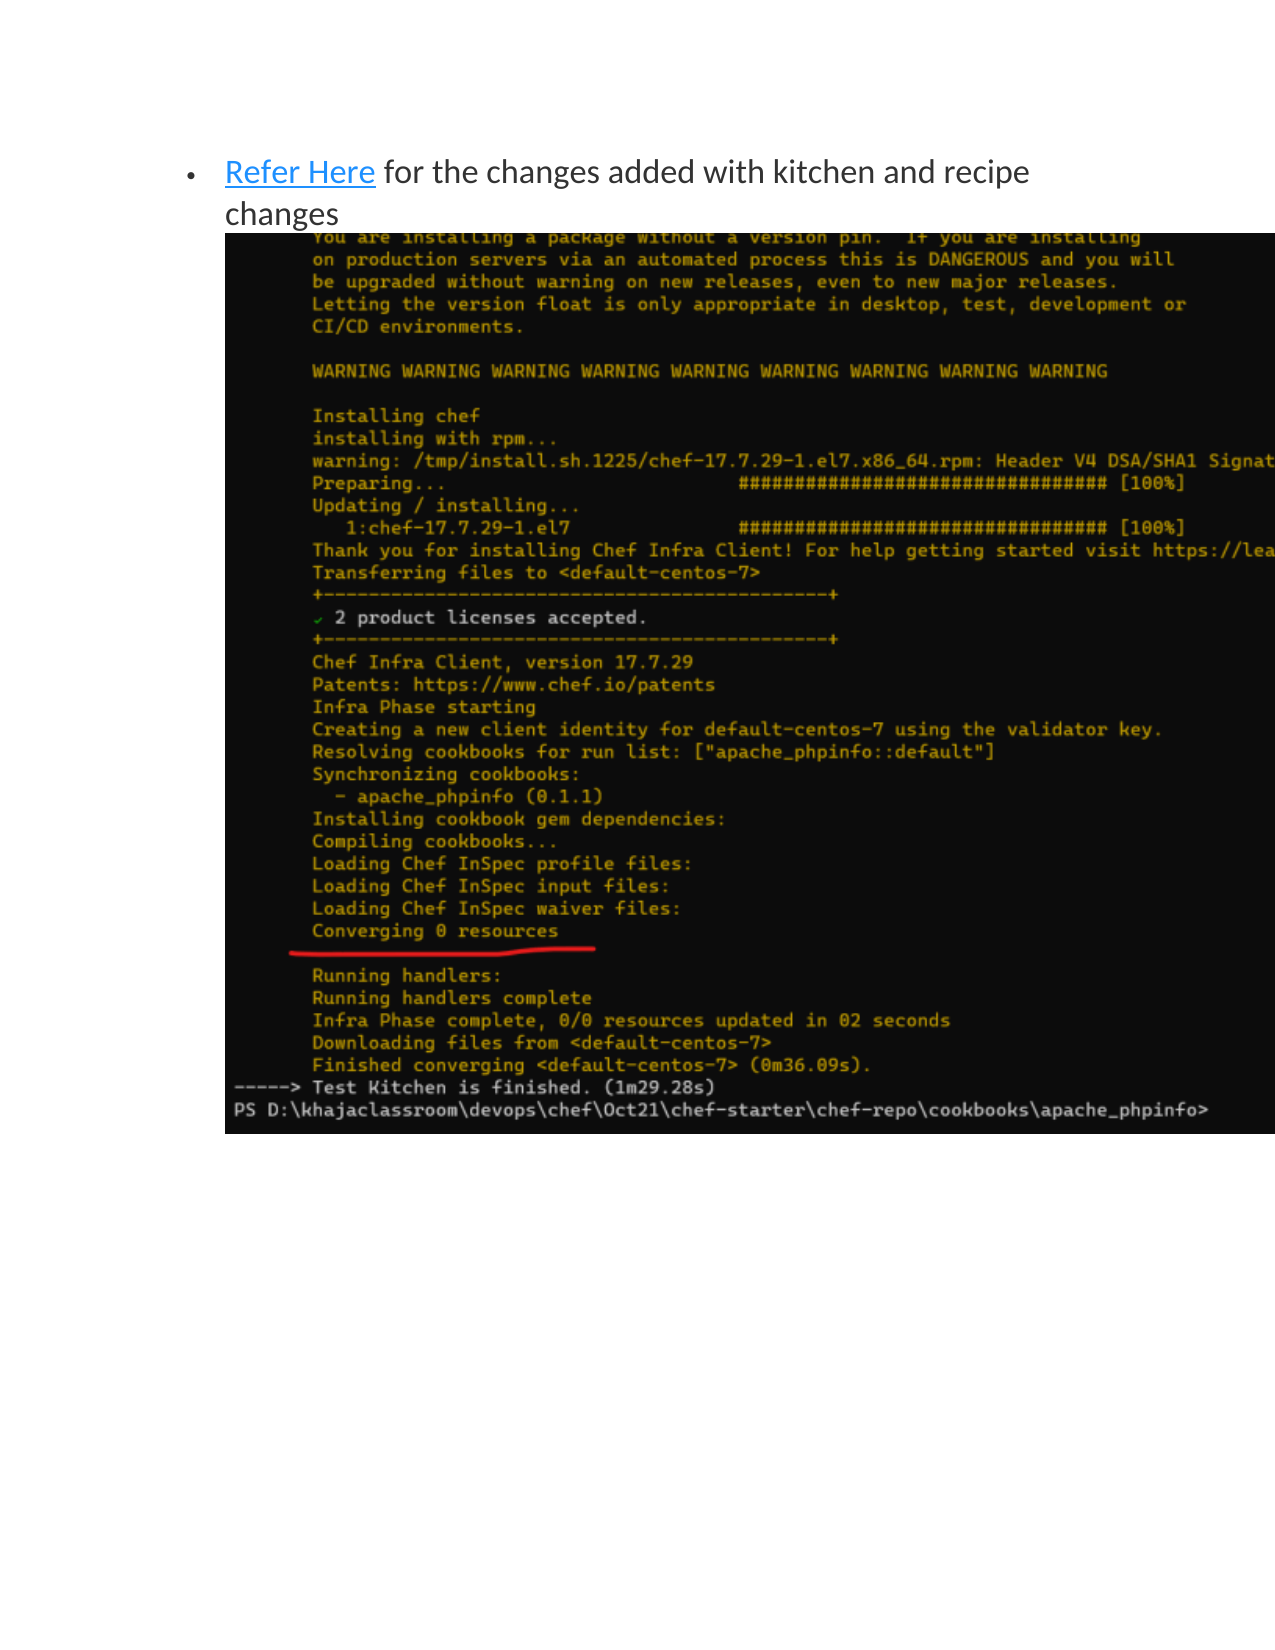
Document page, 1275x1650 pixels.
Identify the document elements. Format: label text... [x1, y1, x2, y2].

picture [225, 233, 1275, 1134]
